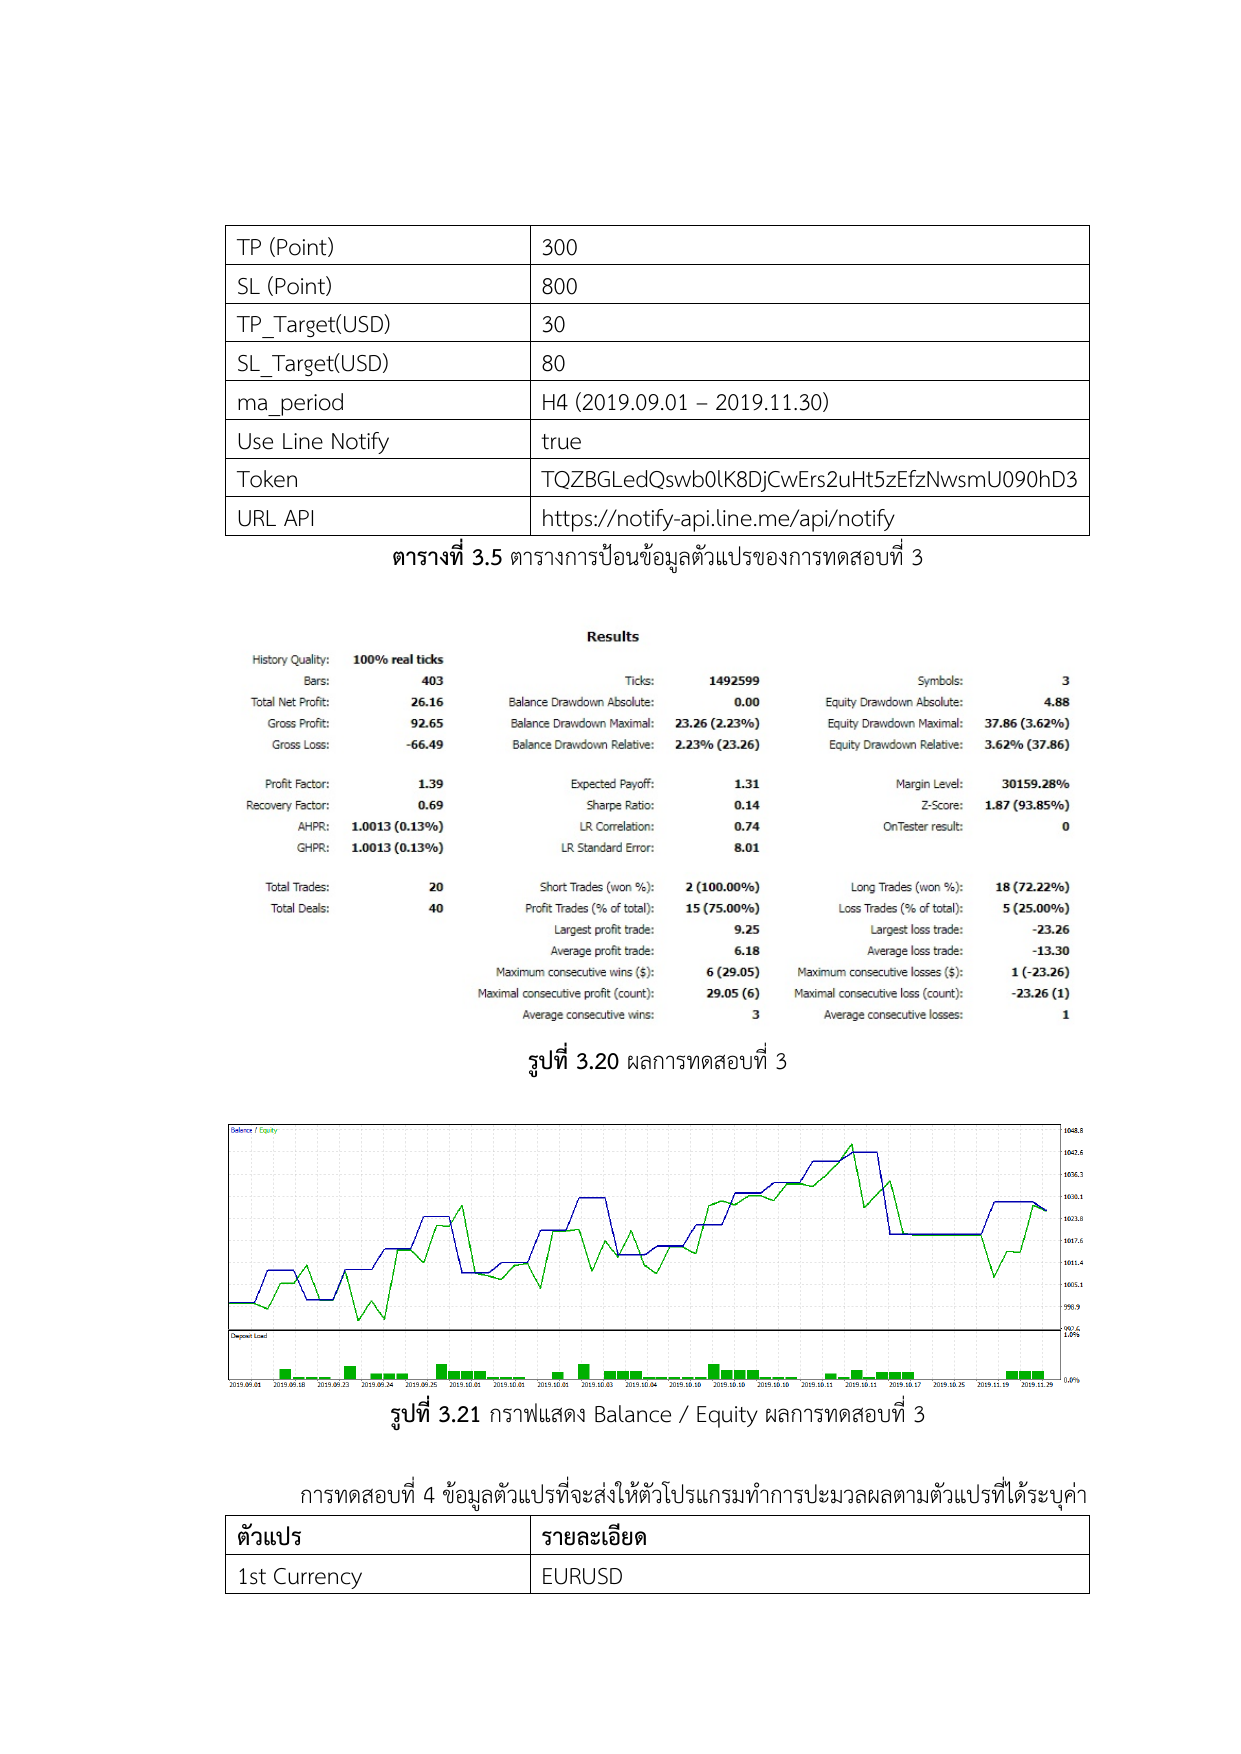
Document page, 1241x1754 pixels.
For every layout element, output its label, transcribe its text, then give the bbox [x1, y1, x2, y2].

text ตารางที่ 3.5 ตารางการป้อนข้อมูลตัวแปรของการทดสอบที่ 3 [225, 536, 1090, 574]
table_cell SL (Point) [226, 265, 530, 302]
picture [225, 617, 1091, 1039]
table_cell 80 [531, 342, 1089, 380]
text การทดสอบที่ 4 ข้อมูลตัวแปรที่จะส่งให้ตัวโปรแกรมทำการปะมวลผลตามตัวแปรที่ได้ระบุค่า [225, 1474, 1090, 1512]
table_cell https://notify-api.line.me/api/notify [531, 497, 1089, 535]
table_cell 1st Currency [226, 1555, 530, 1592]
table_cell Token [226, 459, 530, 496]
table_cell SL_Target(USD) [226, 342, 530, 380]
table_cell EURUSD [531, 1555, 1089, 1592]
text รูปที่ 3.21 กราฟแสดง Balance / Equity ผลการทดสอบที่ 3 [225, 1393, 1090, 1431]
table_cell ma_period [226, 381, 530, 419]
table_cell H4 (2019.09.01 – 2019.11.30) [531, 381, 1089, 419]
table_cell TQZBGLedQswb0lK8DjCwErs2uHt5zEfzNwsmU090hD3 [531, 459, 1089, 496]
table_cell 30 [531, 304, 1089, 341]
table_header รายละเอียด [531, 1516, 1089, 1554]
picture [225, 1121, 1091, 1391]
table_cell true [531, 420, 1089, 457]
table_cell 800 [531, 265, 1089, 302]
table_cell 300 [531, 226, 1089, 264]
text รูปที่ 3.20 ผลการทดสอบที่ 3 [225, 1040, 1090, 1078]
table_cell Use Line Notify [226, 420, 530, 457]
table_cell URL API [226, 497, 530, 535]
table_header ตัวแปร [226, 1516, 530, 1554]
table_cell TP_Target(USD) [226, 304, 530, 341]
table_cell TP (Point) [226, 226, 530, 264]
